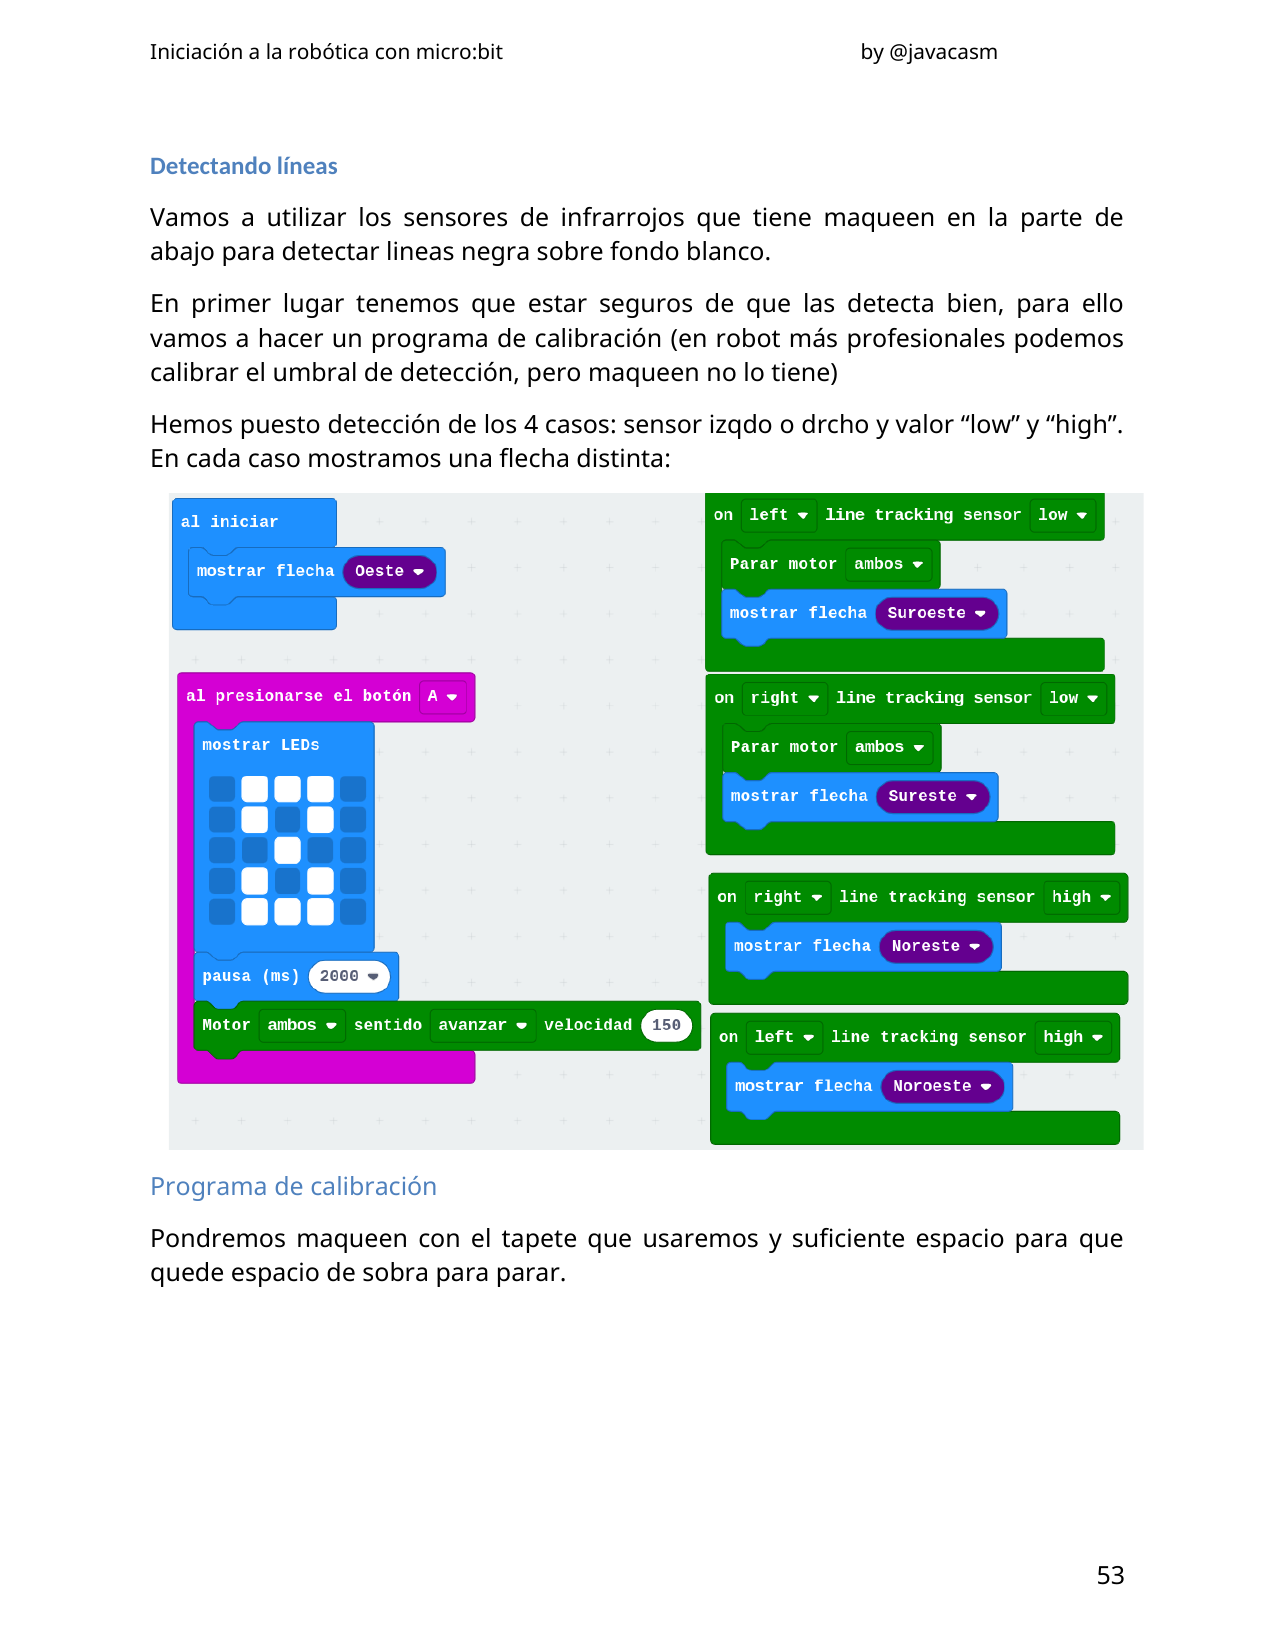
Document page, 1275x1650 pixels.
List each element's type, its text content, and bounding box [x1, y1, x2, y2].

text Hemos puesto detección de los 4 casos: sensor izqdo o drcho y valor “low” y “high”. En cada caso mostramos una flecha distinta: [150, 407, 1125, 475]
subtitle Detectando líneas [150, 150, 1125, 181]
text En primer lugar tenemos que estar seguros de que las detecta bien, para ello vamos a hacer un programa de calibración (en robot más profesionales podemos calibrar el umbral de detección, pero maqueen no lo tiene) [150, 286, 1125, 388]
picture [168, 493, 1144, 1150]
text Vamos a utilizar los sensores de infrarrojos que tiene maqueen en la parte de abajo para detectar lineas negra sobre fondo blanco. [150, 199, 1125, 267]
text Programa de calibración [150, 1168, 1125, 1202]
text Pondremos maqueen con el tapete que usaremos y suficiente espacio para que quede espacio de sobra para parar. [150, 1221, 1125, 1289]
